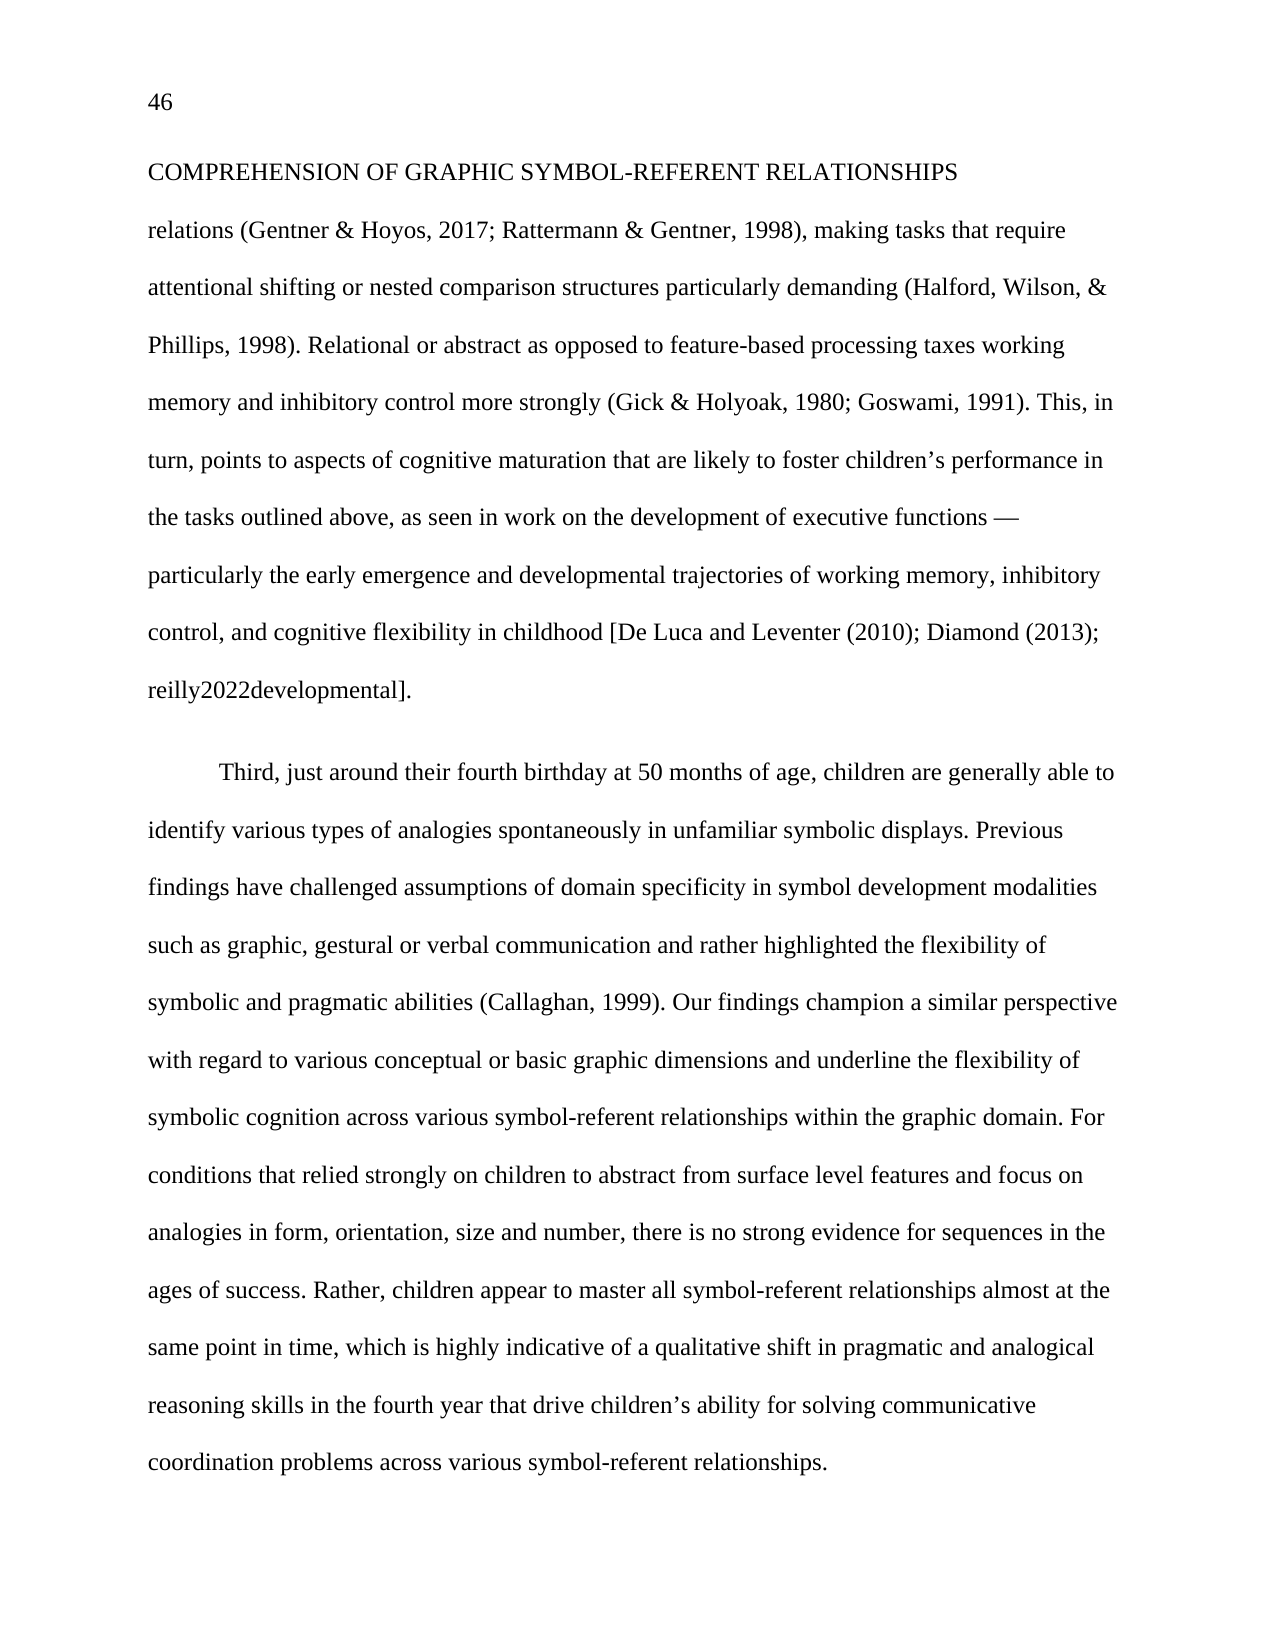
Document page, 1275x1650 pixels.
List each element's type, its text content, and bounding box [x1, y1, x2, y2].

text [148, 215, 1127, 704]
text Third, just around their fourth birthday at 50 months of age, children are generally able to identify various types of analogies spontaneously in unfamiliar symbolic displays. Previous findings have challenged assumptions of domain specificity in symbol development modalities such as graphic, gestural or verbal communication and rather highlighted the flexibility of symbolic and pragmatic abilities (Callaghan, 1999). Our findings champion a similar perspective with regard to various conceptual or basic graphic dimensions and underline the flexibility of symbolic cognition across various symbol-referent relationships within the graphic domain. For conditions that relied strongly on children to abstract from surface level features and focus on analogies in form, orientation, size and number, there is no strong evidence for sequences in the ages of success. Rather, children appear to master all symbol-referent relationships almost at the same point in time, which is highly indicative of a qualitative shift in pragmatic and analogical reasoning skills in the fourth year that drive children’s ability for solving communicative coordination problems across various symbol-referent relationships. [148, 757, 1127, 1476]
